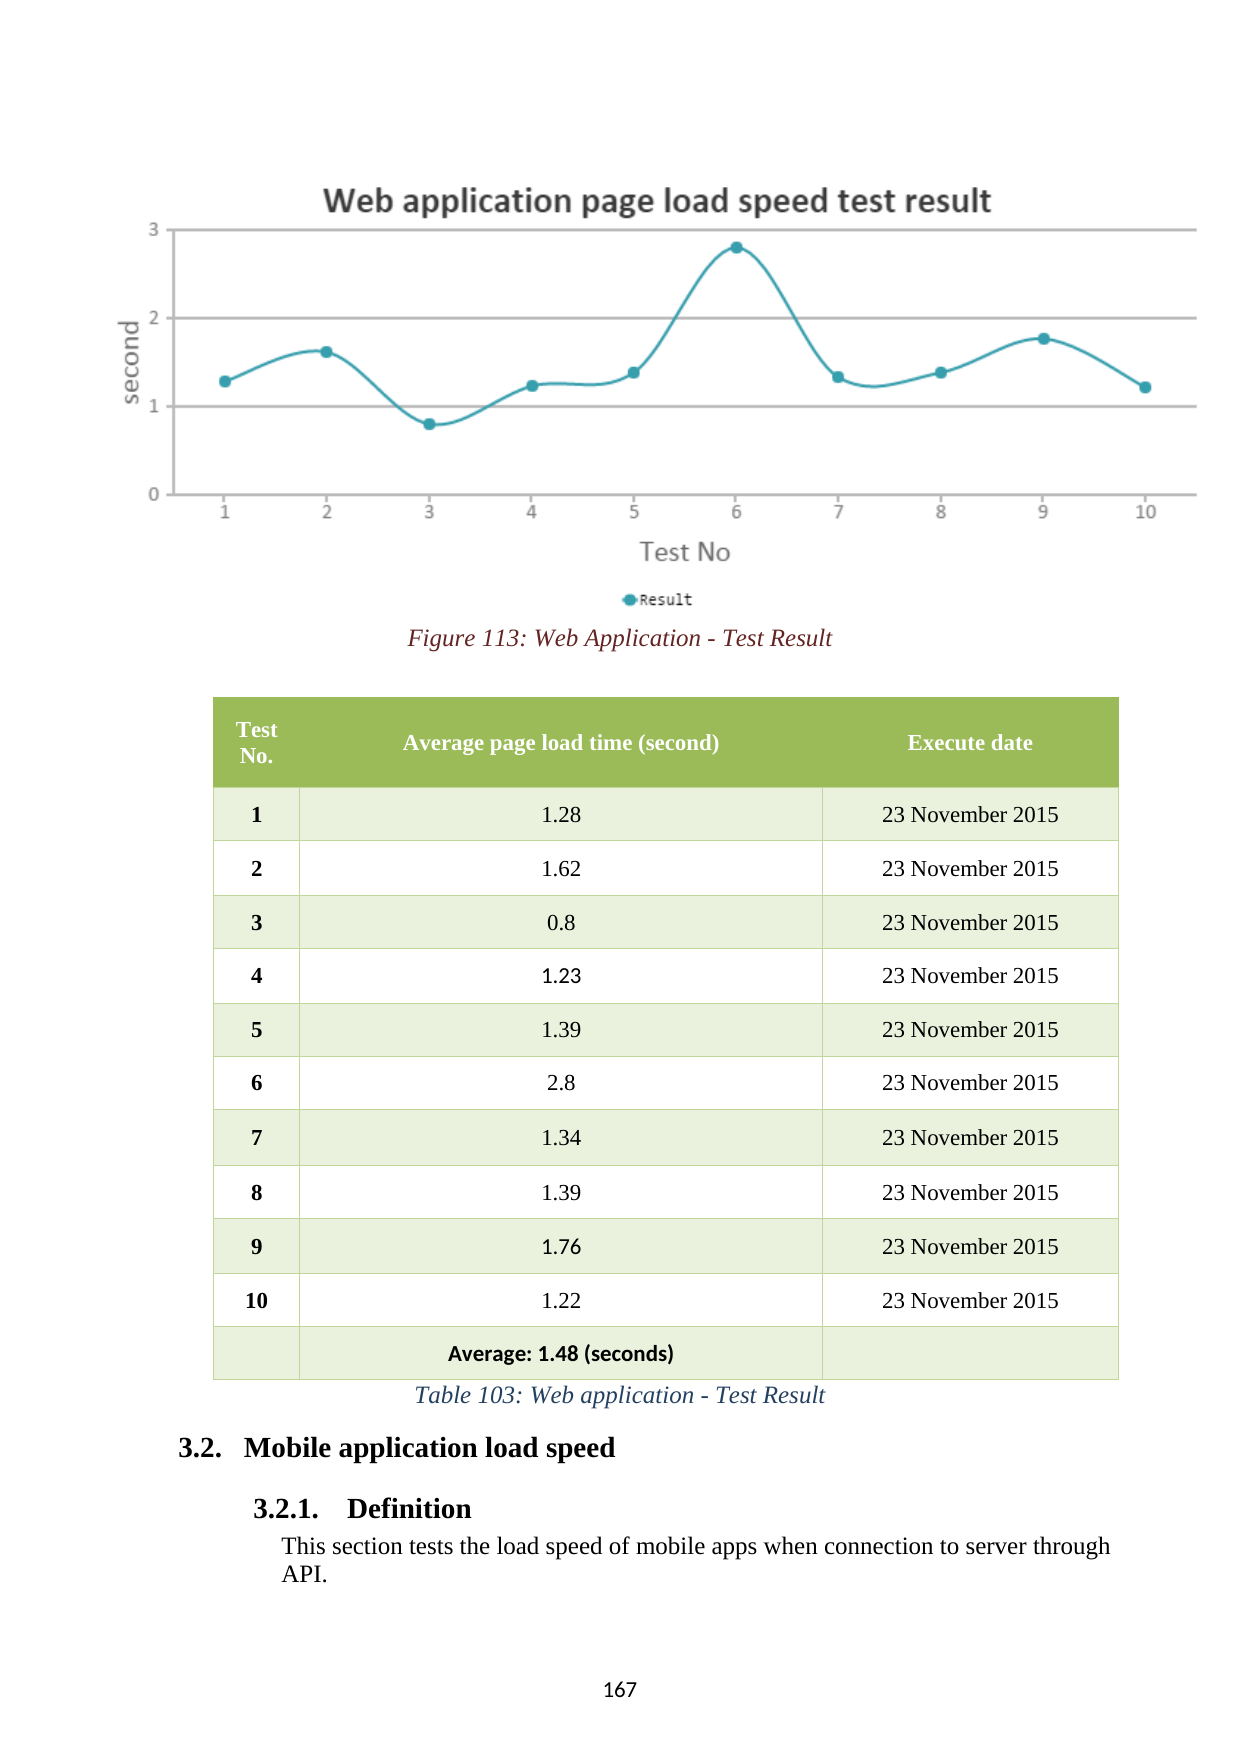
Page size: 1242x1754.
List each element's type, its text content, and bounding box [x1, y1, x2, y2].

subtitle Definition [253, 1491, 1146, 1524]
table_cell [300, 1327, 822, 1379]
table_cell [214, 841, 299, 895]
text Figure 113: Web Application - Test Result [94, 623, 1146, 652]
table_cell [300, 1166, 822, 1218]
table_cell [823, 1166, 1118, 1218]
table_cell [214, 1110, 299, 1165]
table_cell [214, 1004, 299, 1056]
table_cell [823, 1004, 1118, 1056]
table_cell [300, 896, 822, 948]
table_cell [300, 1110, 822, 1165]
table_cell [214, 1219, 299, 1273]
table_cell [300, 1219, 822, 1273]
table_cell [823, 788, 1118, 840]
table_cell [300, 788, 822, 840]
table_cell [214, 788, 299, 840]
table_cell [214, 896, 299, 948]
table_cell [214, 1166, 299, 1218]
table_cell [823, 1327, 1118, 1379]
text This section tests the load speed of mobile apps when connection to server through API. [281, 1531, 1146, 1588]
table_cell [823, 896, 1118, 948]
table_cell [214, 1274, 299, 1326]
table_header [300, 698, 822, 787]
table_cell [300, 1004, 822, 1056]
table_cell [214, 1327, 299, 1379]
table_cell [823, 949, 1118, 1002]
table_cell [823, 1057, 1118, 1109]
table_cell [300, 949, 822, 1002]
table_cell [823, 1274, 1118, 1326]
picture [93, 162, 1222, 623]
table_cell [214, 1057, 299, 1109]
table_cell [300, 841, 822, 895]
text Table 103: Web application - Test Result [94, 1380, 1146, 1409]
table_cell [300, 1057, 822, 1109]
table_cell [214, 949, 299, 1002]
subtitle Mobile application load speed [169, 1430, 1146, 1463]
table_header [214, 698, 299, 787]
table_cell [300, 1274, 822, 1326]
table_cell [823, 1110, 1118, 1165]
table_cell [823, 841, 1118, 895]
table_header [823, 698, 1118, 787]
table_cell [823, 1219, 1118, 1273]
